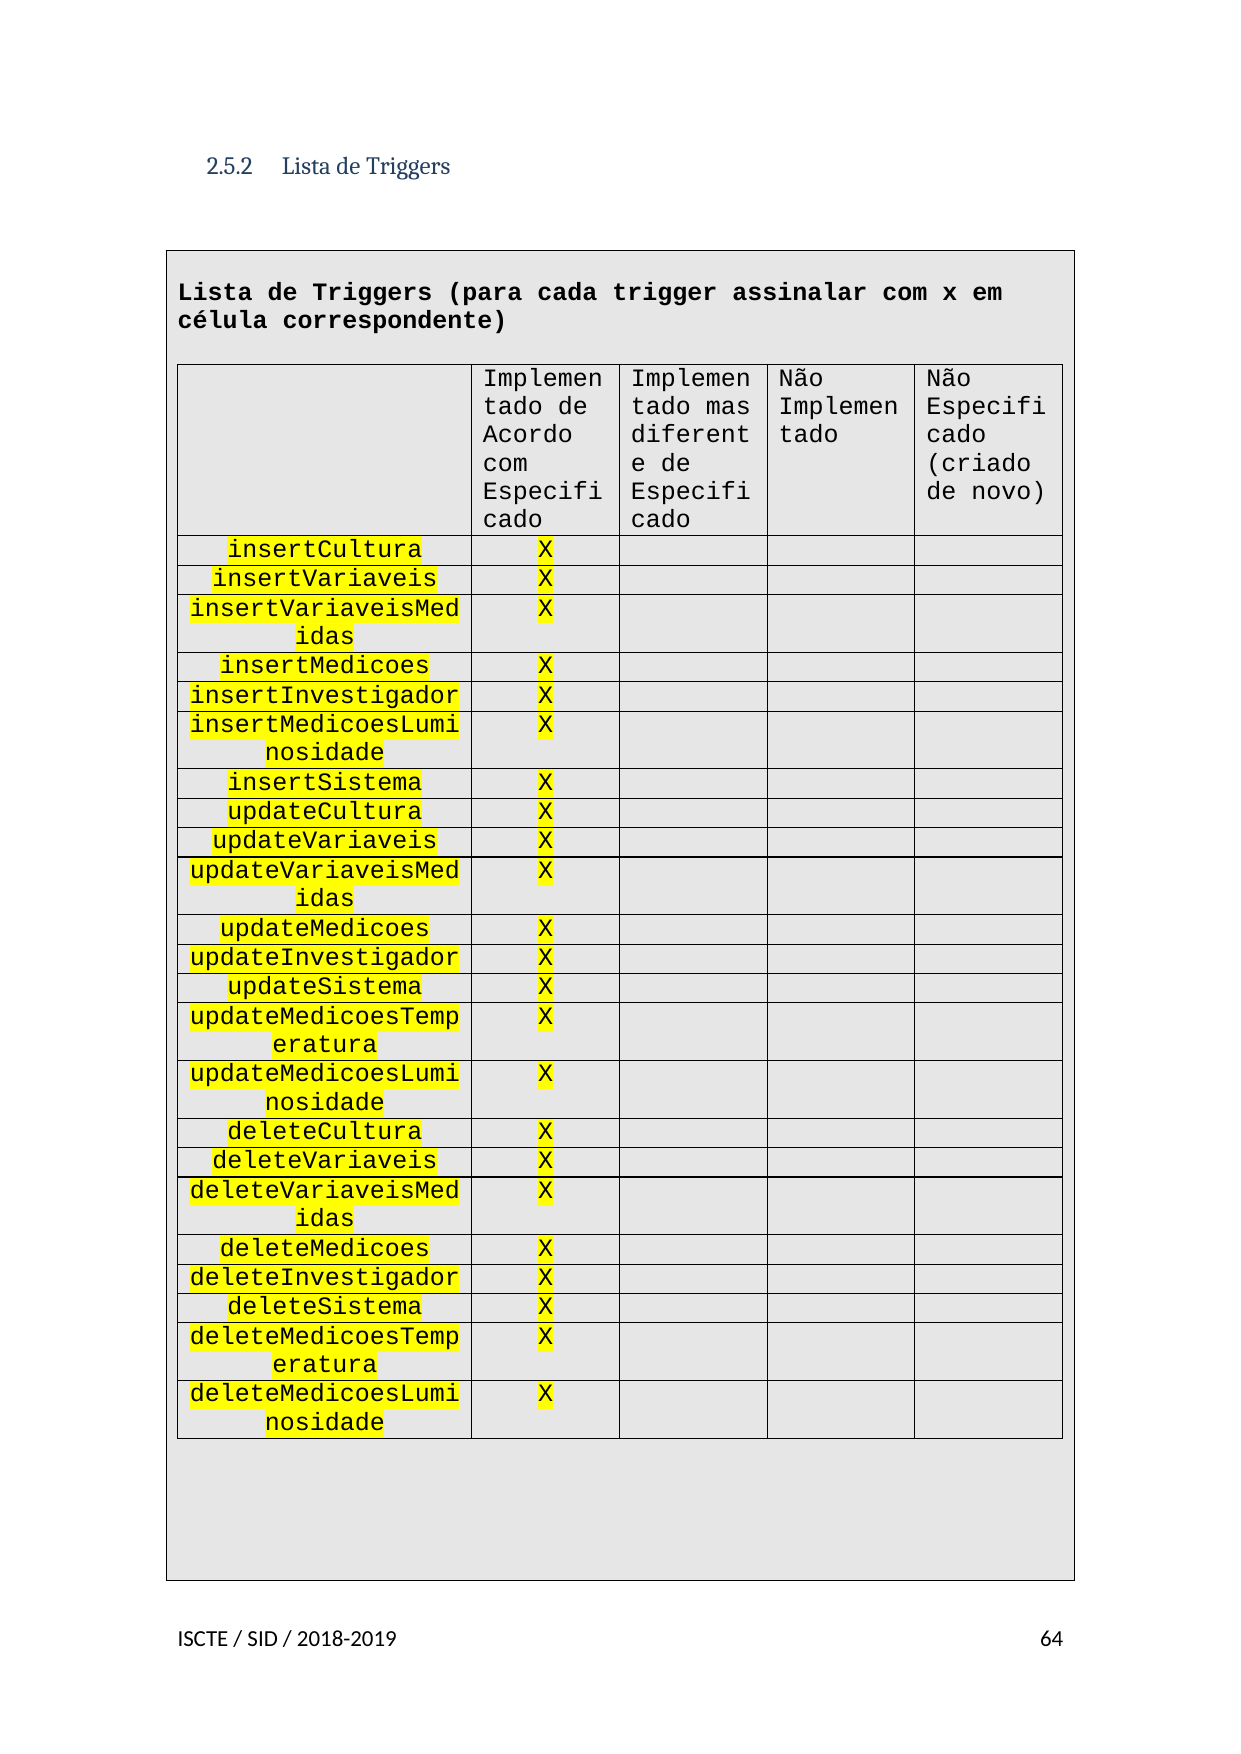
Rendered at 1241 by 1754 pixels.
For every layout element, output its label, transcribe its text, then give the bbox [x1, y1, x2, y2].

table_header Lista de Triggers (para cada trigger assinalar com x em célula correspondente) [167, 251, 1074, 1580]
subtitle Lista de Triggers [207, 152, 1063, 181]
